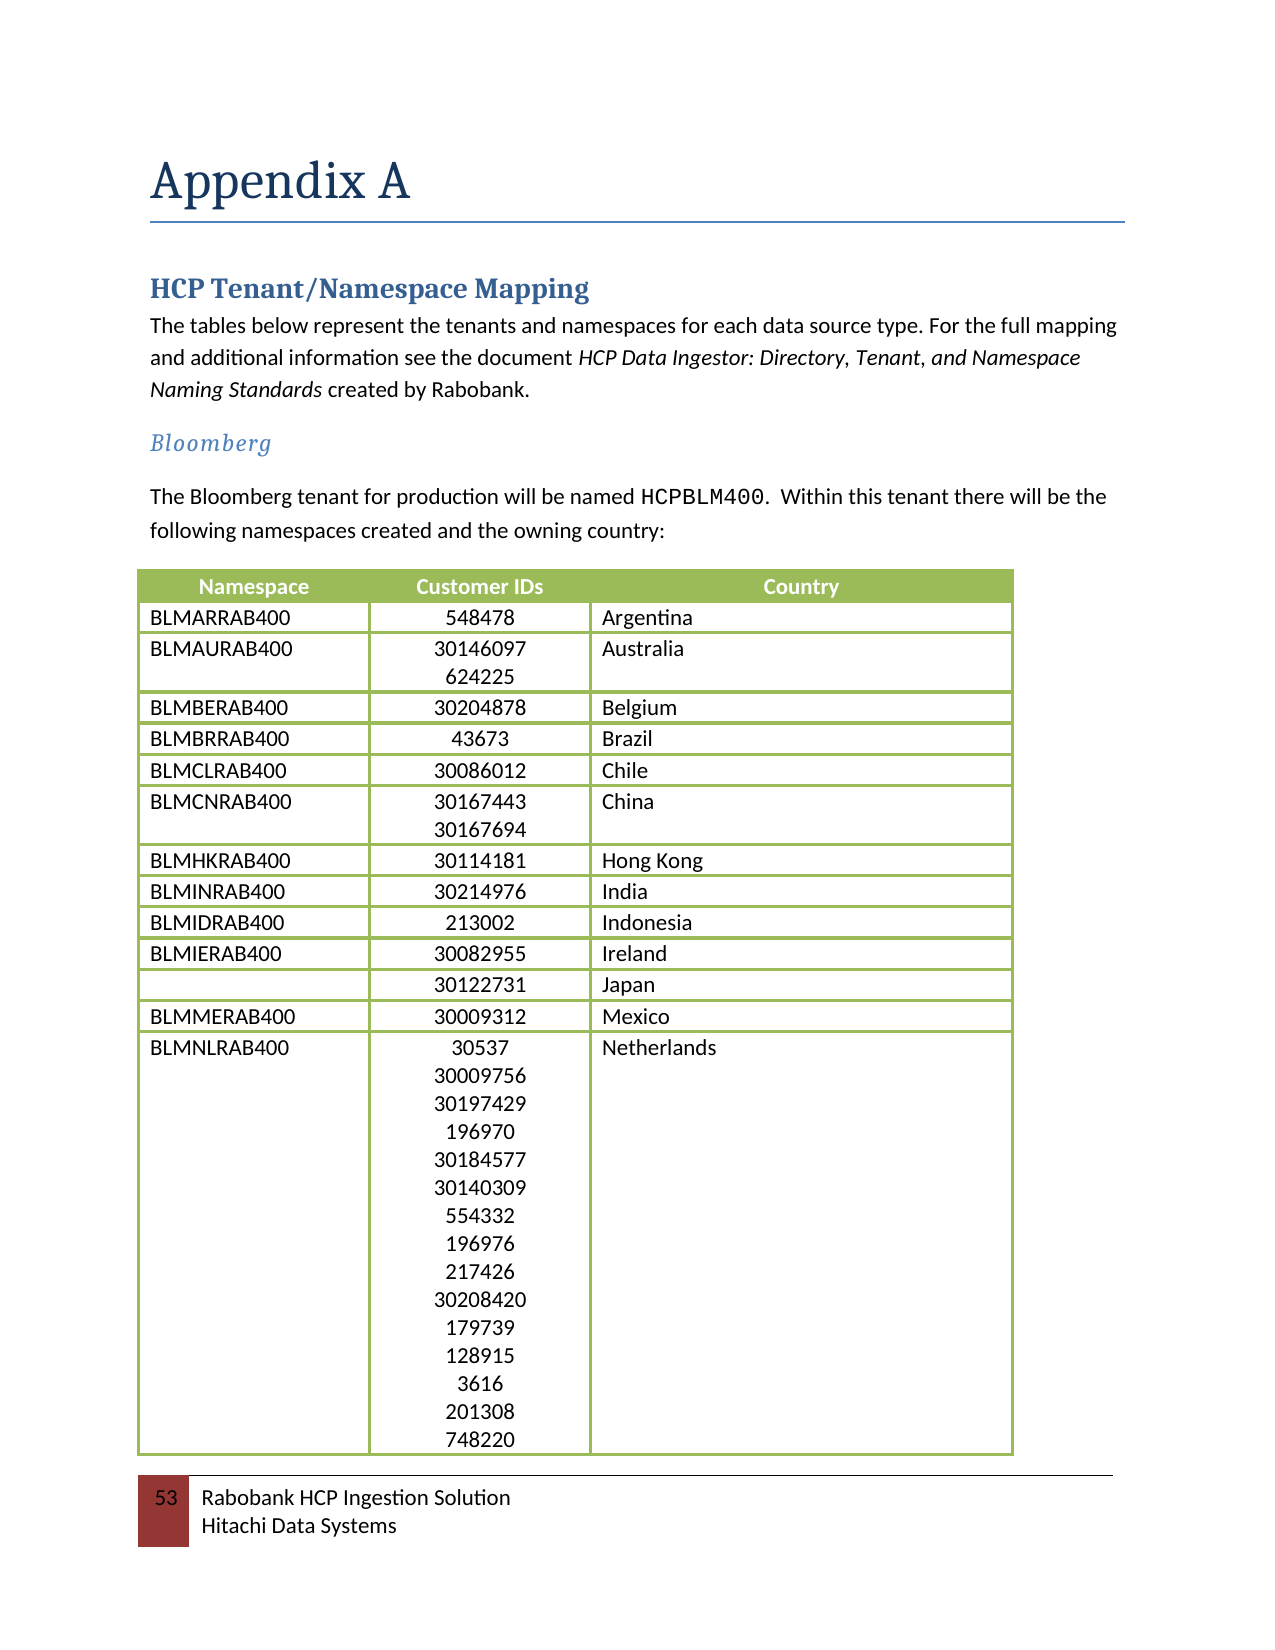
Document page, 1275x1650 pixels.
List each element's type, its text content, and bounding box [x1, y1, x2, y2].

table_header Country [592, 572, 1011, 600]
text The Bloomberg tenant for production will be named HCPBLM400. Within this tenant there will be the following namespaces created and the owning country: [150, 482, 1125, 544]
table_cell BLMCNRAB400 [140, 787, 368, 843]
table_cell Hong Kong [592, 846, 1011, 874]
table_cell 30146097 624225 [371, 634, 589, 690]
table_cell 30214976 [371, 877, 589, 905]
table_cell Australia [592, 634, 1011, 690]
table_cell BLMNLRAB400 [140, 1033, 368, 1453]
text The tables below represent the tenants and namespaces for each data source type. For the full mapping and additional information see the document HCP Data Ingestor: Directory, Tenant, and Namespace Naming Standards created by Rabobank. [150, 311, 1125, 404]
table_cell BLMHKRAB400 [140, 846, 368, 874]
subtitle Bloomberg [150, 429, 1125, 457]
table_cell Chile [592, 756, 1011, 784]
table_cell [371, 1033, 589, 1453]
table_cell Indonesia [592, 908, 1011, 936]
table_cell BLMBRRAB400 [140, 725, 368, 753]
table_cell BLMAURAB400 [140, 634, 368, 690]
subtitle HCP Tenant/Namespace Mapping [150, 273, 1125, 306]
table_header Namespace [140, 572, 368, 600]
table_cell BLMARRAB400 [140, 603, 368, 631]
table_cell BLMINRAB400 [140, 877, 368, 905]
table_cell 43673 [371, 725, 589, 753]
title Appendix A [150, 150, 1125, 221]
table_cell 30167443 30167694 [371, 787, 589, 843]
table_cell India [592, 877, 1011, 905]
table_cell 30009312 [371, 1002, 589, 1030]
table_cell BLMBERAB400 [140, 694, 368, 721]
table_cell 213002 [371, 908, 589, 936]
table_cell 30114181 [371, 846, 589, 874]
table_cell Netherlands [592, 1033, 1011, 1453]
table_cell Japan [592, 971, 1011, 999]
table_header Customer IDs [371, 572, 589, 600]
table_cell 30086012 [371, 756, 589, 784]
table_cell [140, 971, 368, 999]
table_cell Brazil [592, 725, 1011, 753]
table_cell BLMIDRAB400 [140, 908, 368, 936]
table_cell Argentina [592, 603, 1011, 631]
table_cell China [592, 787, 1011, 843]
table_cell 30204878 [371, 694, 589, 721]
table_cell 548478 [371, 603, 589, 631]
table_cell BLMIERAB400 [140, 940, 368, 967]
table_cell 30122731 [371, 971, 589, 999]
table_cell 30082955 [371, 940, 589, 967]
table_cell Ireland [592, 940, 1011, 967]
table_cell BLMCLRAB400 [140, 756, 368, 784]
table_cell BLMMERAB400 [140, 1002, 368, 1030]
table_cell Belgium [592, 694, 1011, 721]
table_cell Mexico [592, 1002, 1011, 1030]
